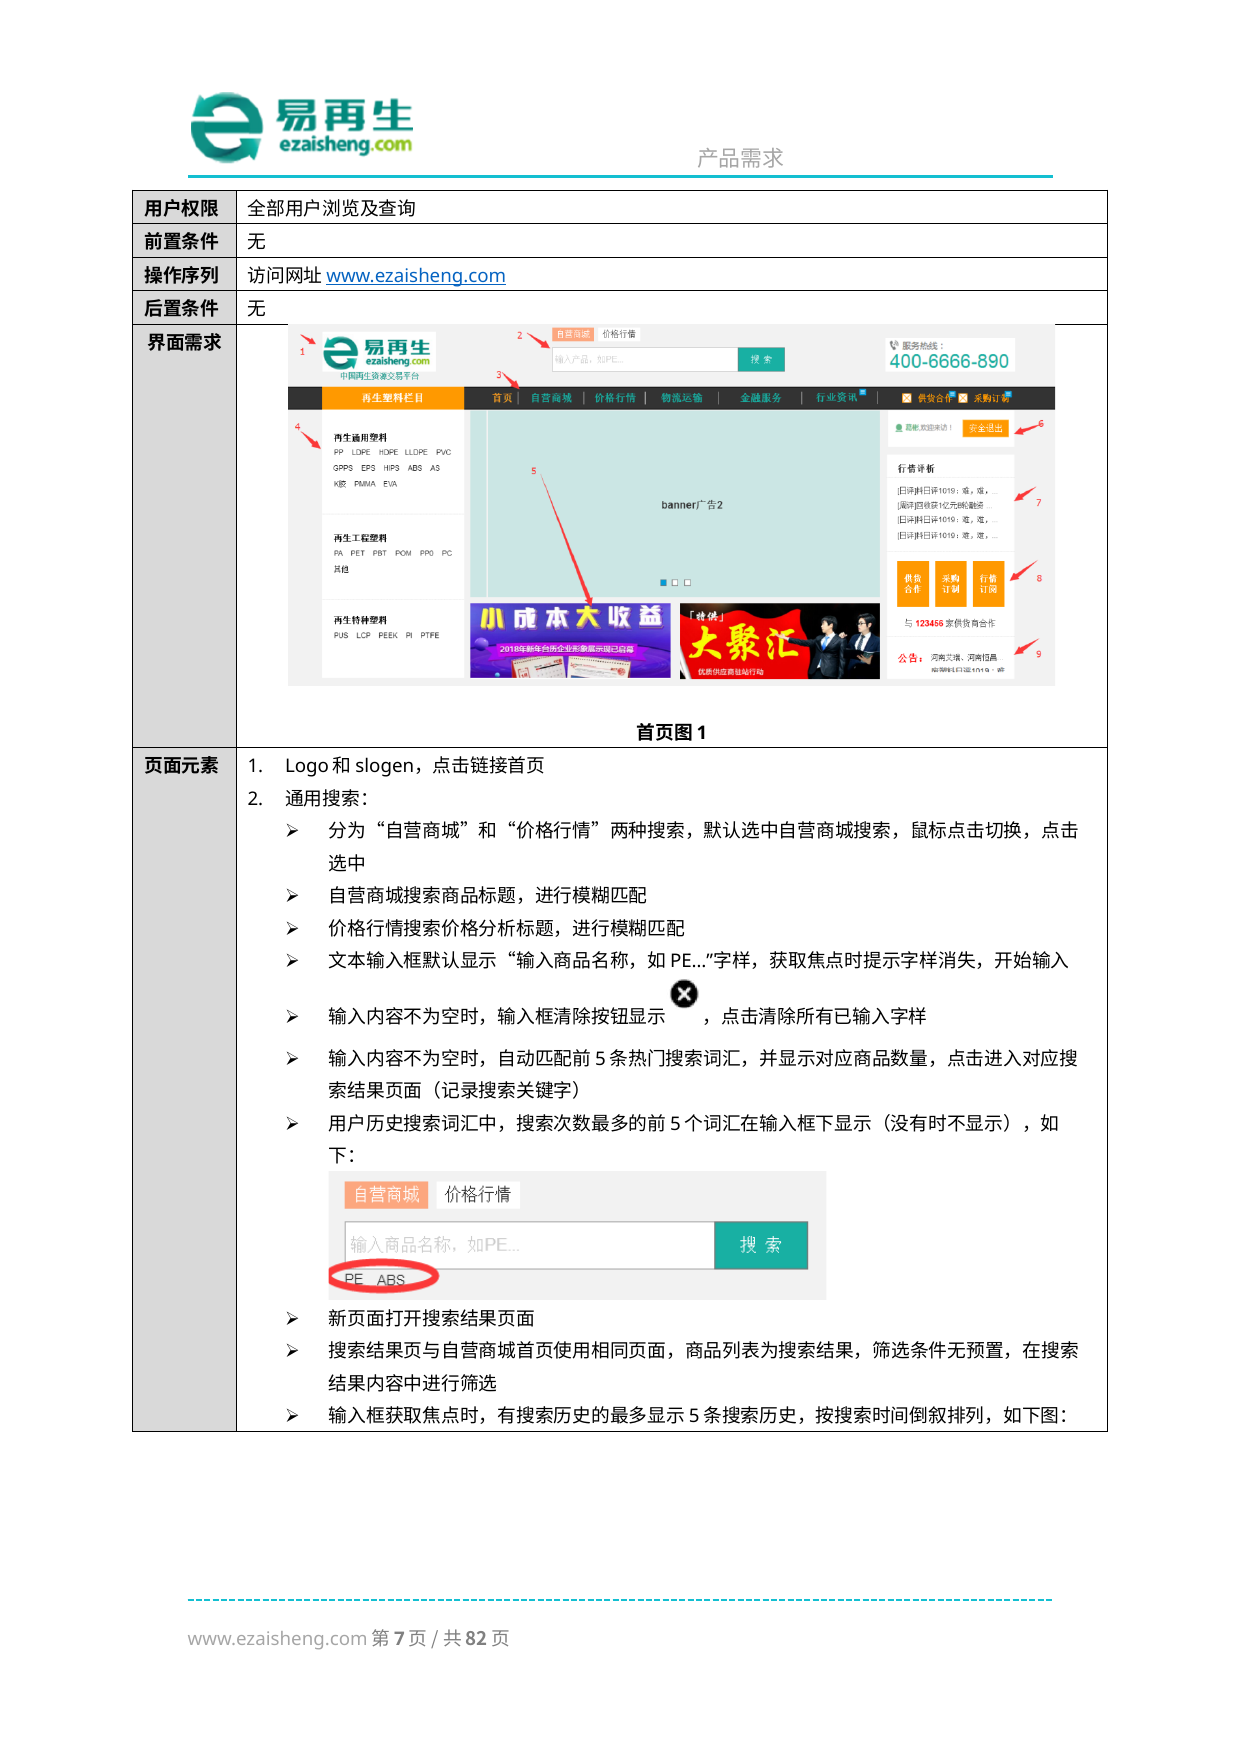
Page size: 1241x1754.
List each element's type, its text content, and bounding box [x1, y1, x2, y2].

table_cell 界面需求 [133, 325, 236, 747]
table_cell 无 [237, 291, 1107, 324]
table_cell 页面元素 [133, 748, 236, 1431]
table_cell 首页图1 [237, 325, 1107, 747]
table_cell 后置条件 [133, 291, 236, 324]
table_cell 前置条件 [133, 224, 236, 257]
picture [288, 324, 1056, 686]
table_cell 用户权限 [133, 191, 236, 223]
table_cell 全部用户浏览及查询 [237, 191, 1107, 223]
table_cell 操作序列 [133, 258, 236, 290]
picture [187, 88, 418, 167]
picture [328, 1171, 827, 1300]
table_cell 访问网址www.ezaisheng.com [237, 258, 1107, 290]
picture [666, 975, 703, 1012]
table_cell 无 [237, 224, 1107, 257]
